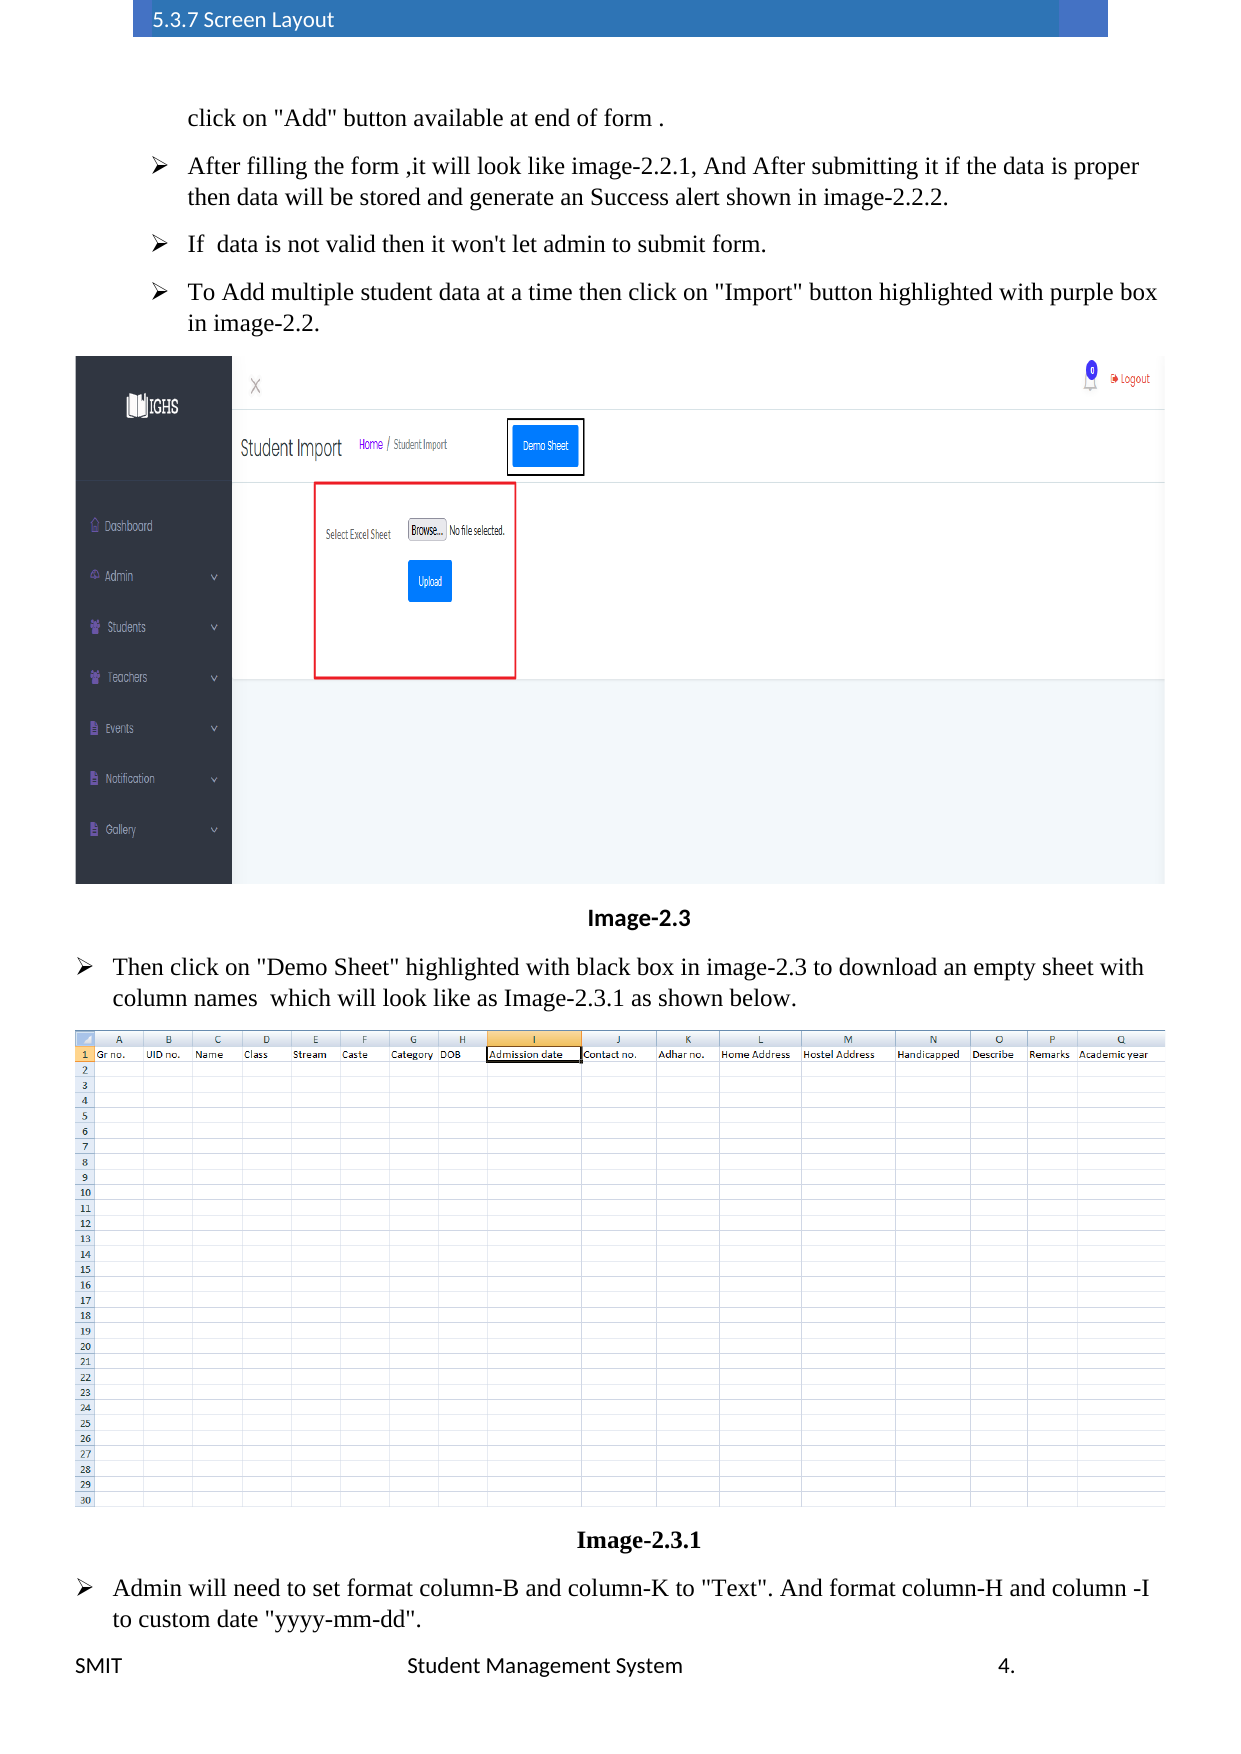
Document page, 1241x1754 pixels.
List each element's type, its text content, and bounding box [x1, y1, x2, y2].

picture [75, 356, 1165, 884]
text Image-2.3 [112, 902, 1165, 933]
list Then click on "Demo Sheet" highlighted with black box in image-2.3 to download an empty sheet with column names which will look like as Image-2.3.1 as shown below. [75, 952, 1165, 1012]
list If data is not valid then it won't let admin to submit form. [150, 229, 1165, 258]
list After filling the form ,it will look like image-2.2.1, And After submitting it if the data is proper then data will be stored and generate an Success alert shown in image-2.2.2. [150, 151, 1165, 211]
list Admin will need to set format column-B and column-K to "Text". And format column-H and column -I to custom date "yyyy-mm-dd". [75, 1573, 1165, 1633]
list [150, 103, 1165, 132]
list Image-2.3.1 [112, 1525, 1165, 1554]
list To Add multiple student data at a time then click on "Import" button highlighted with purple box in image-2.2. [150, 277, 1165, 337]
picture [75, 1030, 1166, 1507]
